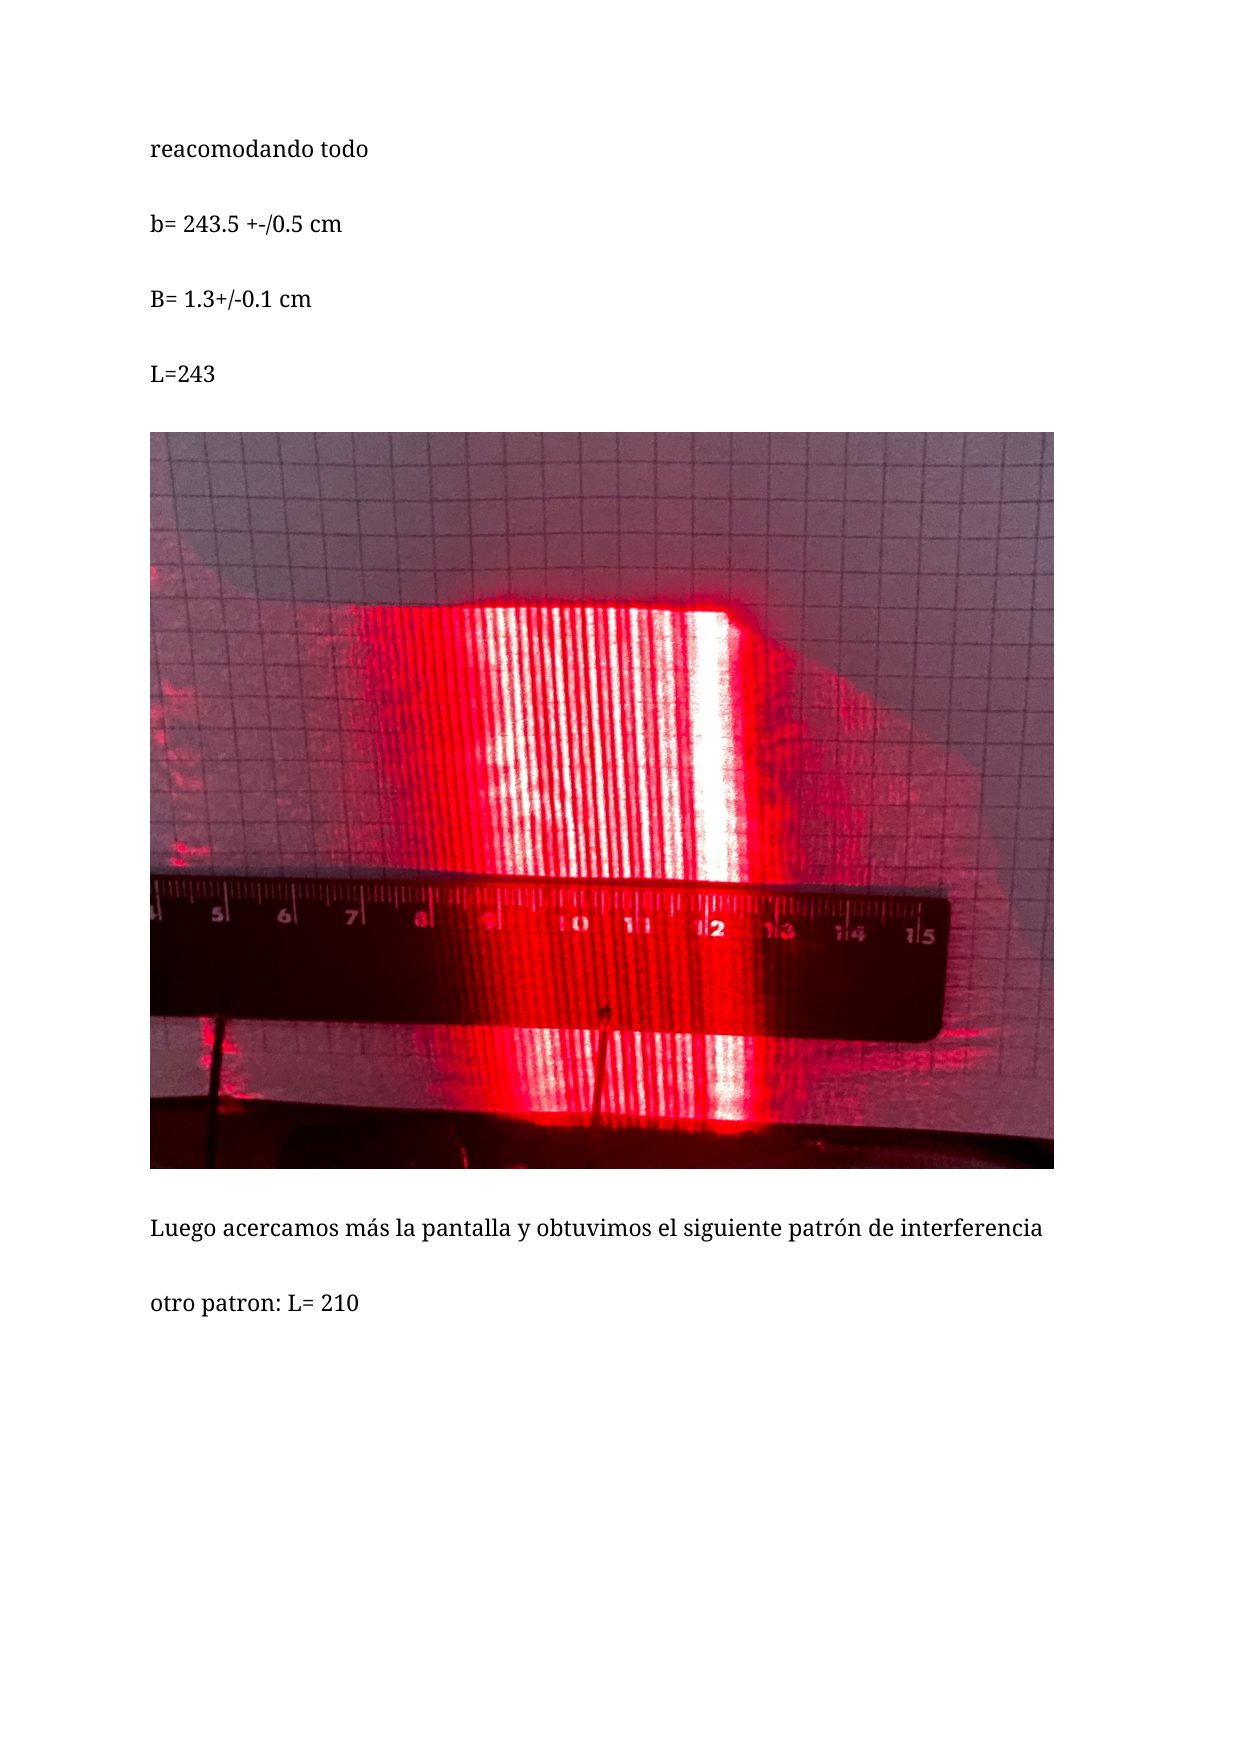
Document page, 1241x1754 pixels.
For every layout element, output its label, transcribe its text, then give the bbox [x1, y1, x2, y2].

text L=243 [150, 358, 1090, 389]
text reacomodando todo [150, 133, 1090, 164]
text b= 243.5 +-/0.5 cm [150, 208, 1090, 239]
text otro patron: L= 210 [150, 1286, 1090, 1318]
text Luego acercamos más la pantalla y obtuvimos el siguiente patrón de interferencia [150, 1211, 1090, 1243]
picture [150, 432, 1054, 1169]
text B= 1.3+/-0.1 cm [150, 283, 1090, 314]
